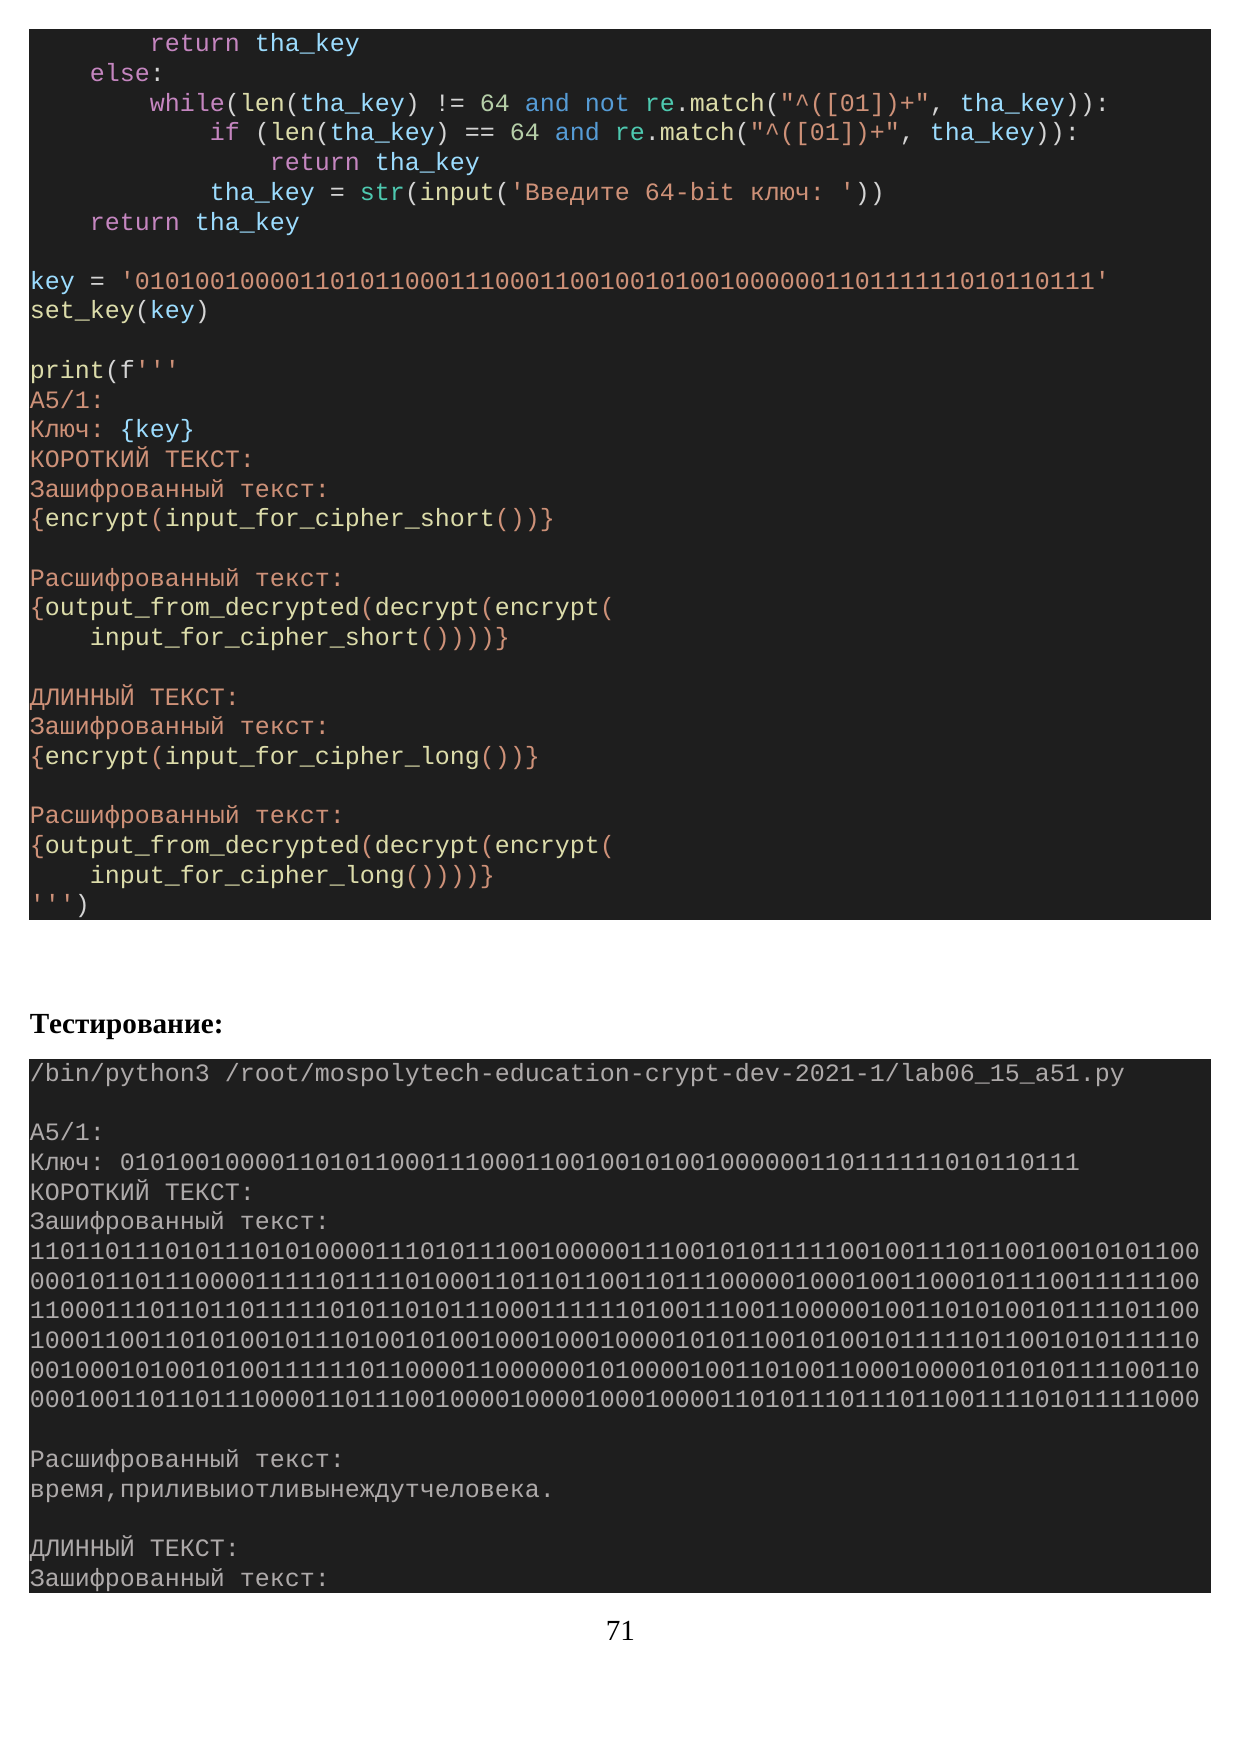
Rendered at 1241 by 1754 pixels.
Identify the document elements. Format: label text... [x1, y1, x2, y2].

text key = '0101001000011010110001110001100100101001000000110111111010110111' [29, 267, 1211, 297]
text Зашифрованный текст: [29, 1564, 1211, 1593]
text время,приливыиотливынеждутчеловека. [29, 1475, 1211, 1504]
text set_key(key) [29, 297, 1211, 326]
text Зашифрованный текст: [29, 712, 1211, 742]
text /bin/python3 /root/mospolytech-education-crypt-dev-2021-1/lab06_15_a51.py [29, 1059, 1211, 1089]
text else: [29, 59, 1211, 89]
text return tha_key [29, 148, 1211, 178]
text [29, 119, 1211, 148]
text {output_from_decrypted(decrypt(encrypt( [29, 831, 1211, 861]
text input_for_cipher_long())))} [29, 861, 1211, 891]
text КОРОТКИЙ ТЕКСТ: [29, 445, 1211, 475]
text return tha_key [29, 29, 1211, 59]
text Расшифрованный текст: [29, 564, 1211, 594]
text Зашифрованный текст: [29, 1208, 1211, 1237]
text Тестирование: [29, 1006, 1211, 1040]
text ДЛИННЫЙ ТЕКСТ: [29, 1534, 1211, 1564]
text ДЛИННЫЙ ТЕКСТ: [29, 683, 1211, 712]
text while(len(tha_key) != 64 and not re.match("^([01])+", tha_key)): [29, 89, 1211, 119]
text {encrypt(input_for_cipher_long())} [29, 742, 1211, 772]
text {output_from_decrypted(decrypt(encrypt( [29, 594, 1211, 623]
text return tha_key [29, 208, 1211, 237]
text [29, 178, 1211, 208]
text КОРОТКИЙ ТЕКСТ: [29, 1178, 1211, 1208]
text Зашифрованный текст: [29, 475, 1211, 504]
text print(f''' [29, 356, 1211, 386]
text 110110111010111010100001110101110010000011100101011111001001110110010010101100000101101110000111110111101000110110110011011100000100010011000101110011111100110001110110110111110101101011100011111101001110011000001001101010010111101100100011001101010010111010010100100010001000010101100101001011111011001010111110001000101001010011111101100001100000010100001001101001100010000101010111100110000100110110111000011011100100001000010001000011010111011101100111101011111000 [29, 1237, 1211, 1415]
text A5/1: [29, 1118, 1211, 1148]
text input_for_cipher_short())))} [29, 623, 1211, 653]
text {encrypt(input_for_cipher_short())} [29, 504, 1211, 534]
text Ключ: 0101001000011010110001110001100100101001000000110111111010110111 [29, 1148, 1211, 1178]
text Расшифрованный текст: [29, 801, 1211, 831]
text Расшифрованный текст: [29, 1445, 1211, 1475]
text ''') [29, 891, 1211, 920]
text A5/1: [29, 386, 1211, 416]
text Ключ: {key} [29, 416, 1211, 445]
